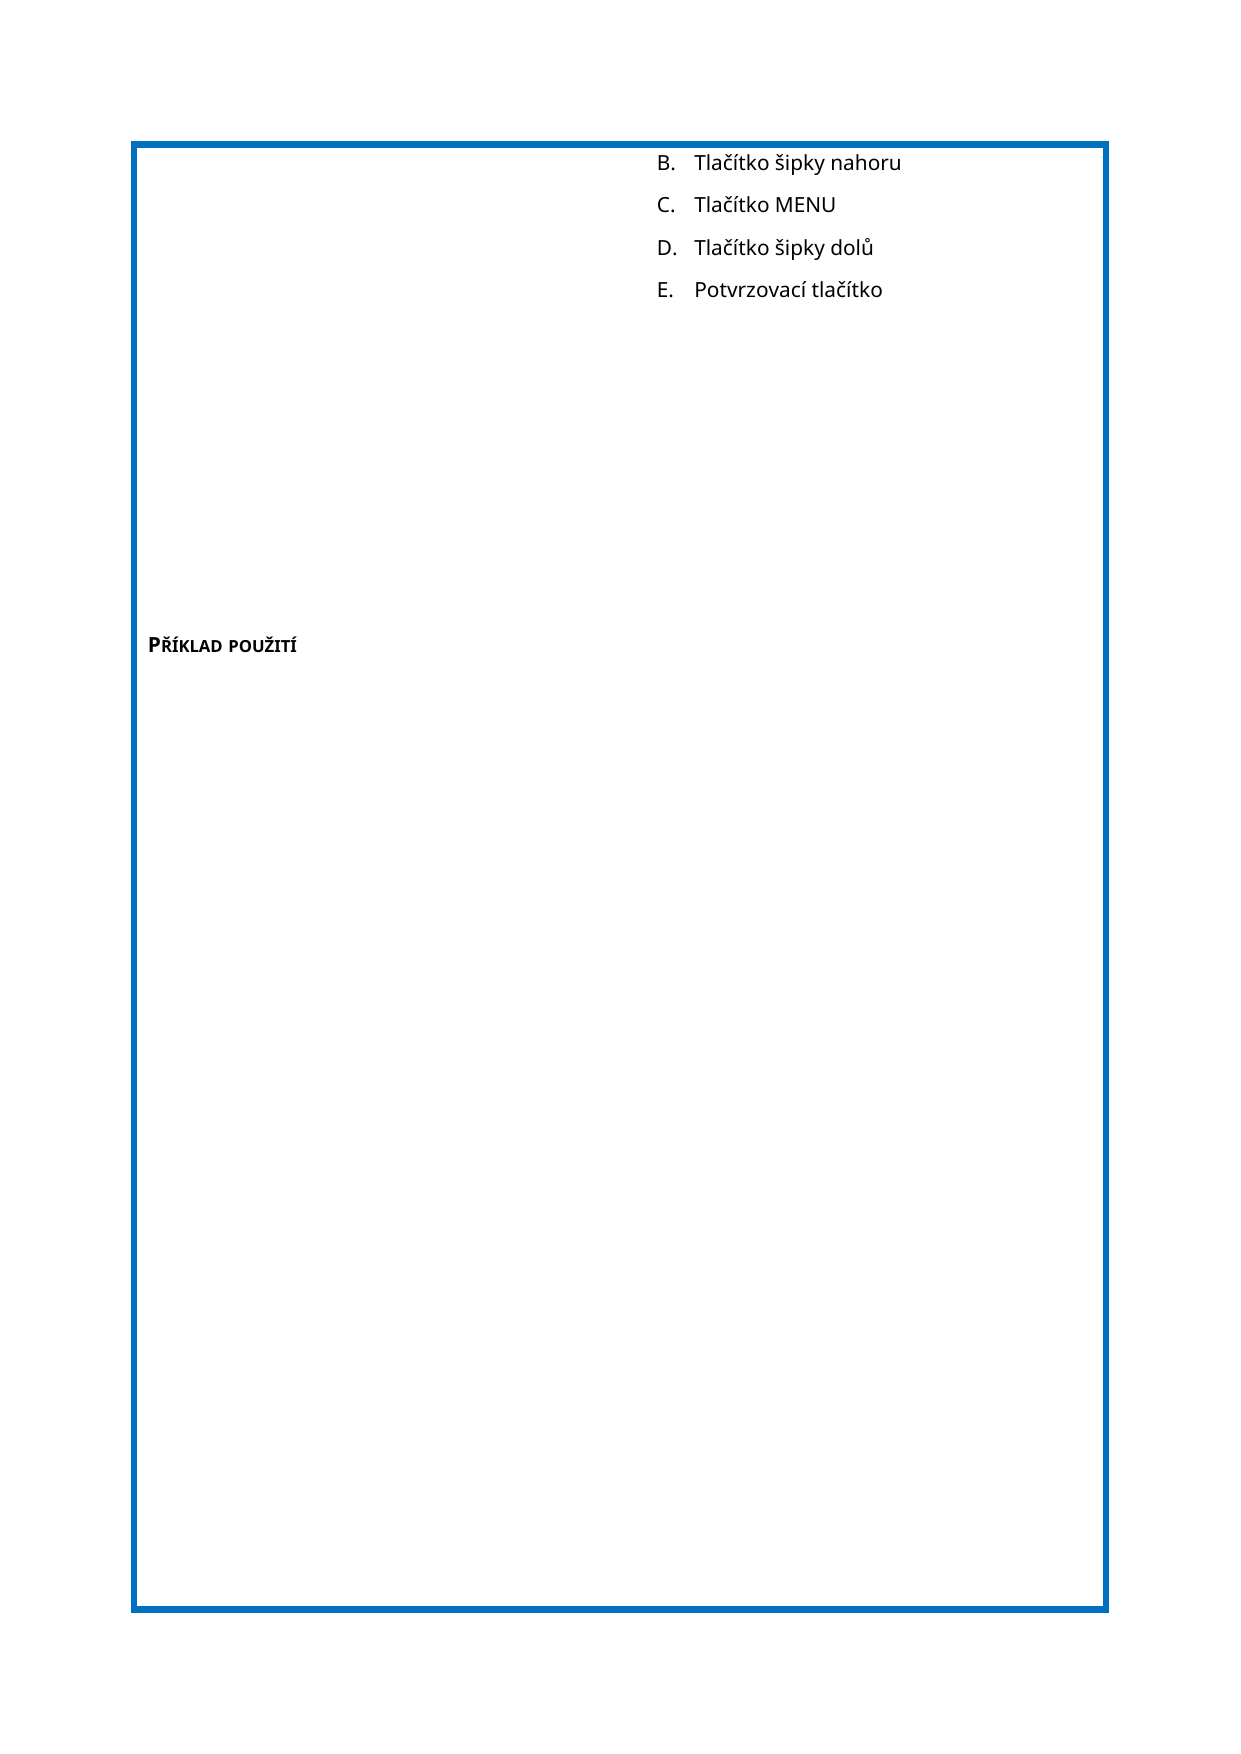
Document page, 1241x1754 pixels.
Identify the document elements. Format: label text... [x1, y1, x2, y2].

list Tlačítko šipky nahoru [657, 148, 1093, 176]
list Tlačítko MENU [657, 190, 1093, 219]
list Tlačítko šipky dolů [657, 233, 1093, 261]
text Příklad použití [148, 631, 1093, 659]
list Potvrzovací tlačítko [657, 275, 1093, 304]
